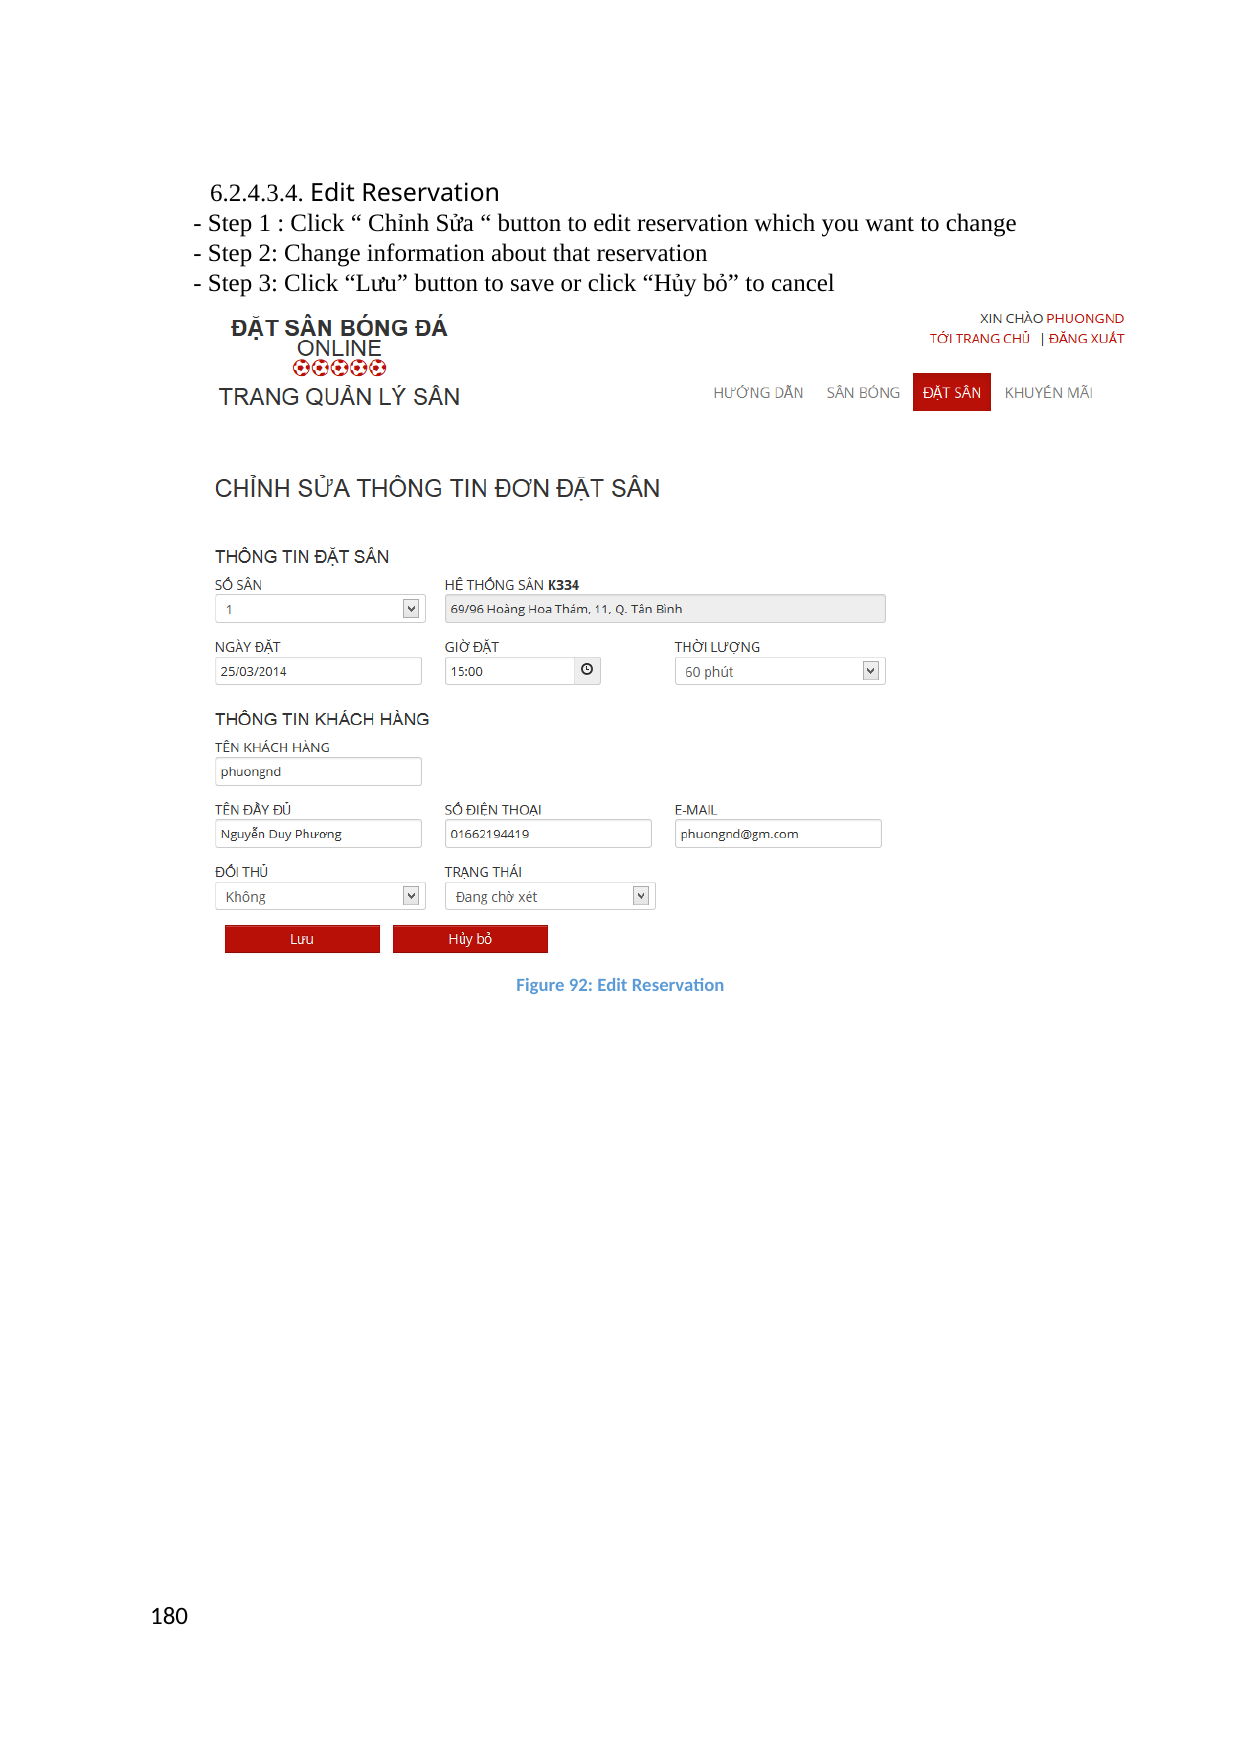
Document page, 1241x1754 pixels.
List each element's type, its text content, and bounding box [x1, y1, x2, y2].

subtitle Edit Reservation [210, 175, 1091, 208]
text - Step 3: Click “Lưu” button to save or click “Hủy bỏ” to cancel [193, 268, 1091, 297]
picture [193, 298, 1136, 972]
text Figure 92: Edit Reservation [150, 973, 1091, 996]
text - Step 2: Change information about that reservation [193, 238, 1091, 267]
text - Step 1 : Click “ Chỉnh Sửa “ button to edit reservation which you want to change [193, 208, 1091, 237]
